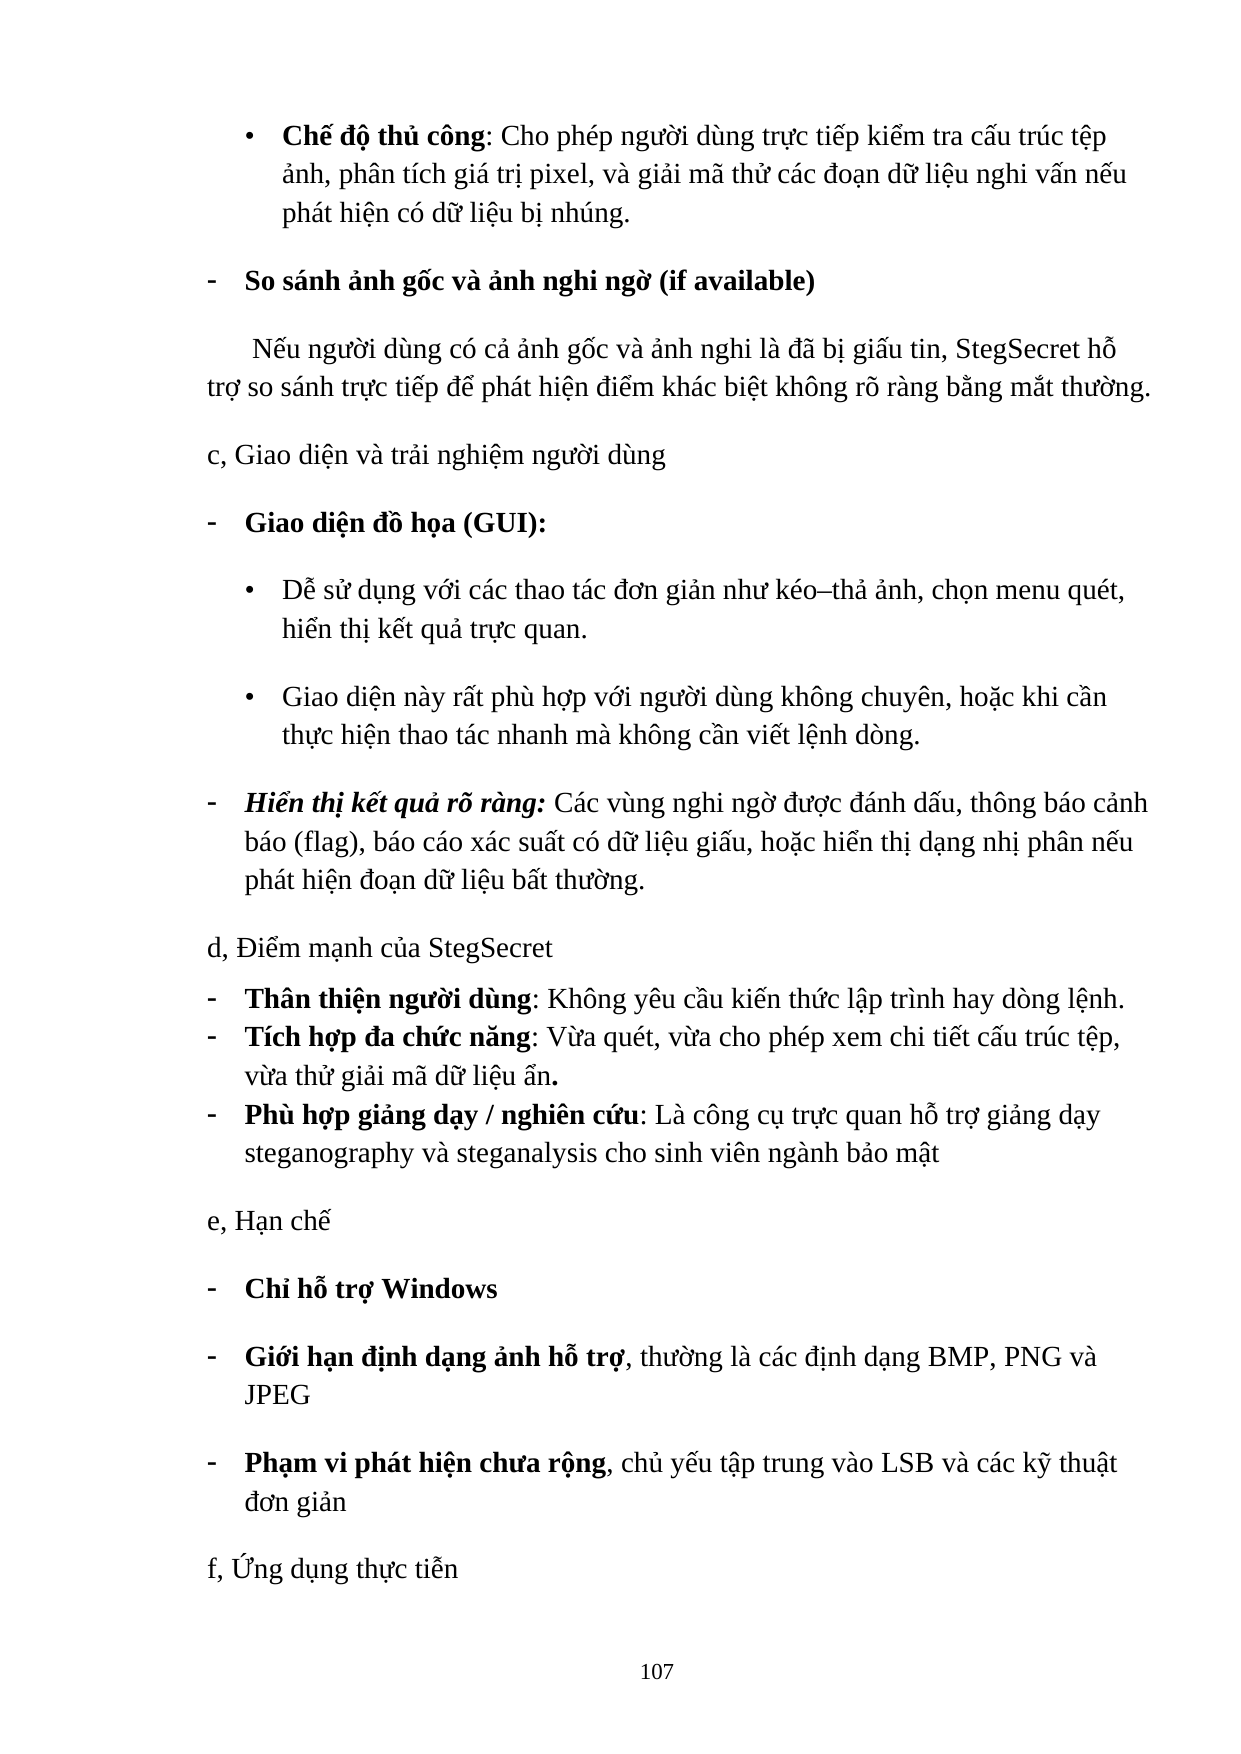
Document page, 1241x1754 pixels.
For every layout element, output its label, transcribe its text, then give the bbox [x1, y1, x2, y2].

text f, Ứng dụng thực tiễn [207, 1551, 1152, 1585]
text e, Hạn chế [207, 1203, 1152, 1237]
list Chế độ thủ công: Cho phép người dùng trực tiếp kiểm tra cấu trúc tệp ảnh, phân tích giá trị pixel, và giải mã thử các đoạn dữ liệu nghi vấn nếu phát hiện có dữ liệu bị nhúng. [244, 118, 1152, 229]
list Phạm vi phát hiện chưa rộng, chủ yếu tập trung vào LSB và các kỹ thuật đơn giản [207, 1445, 1152, 1517]
list Thân thiện người dùng: Không yêu cầu kiến thức lập trình hay dòng lệnh. [207, 981, 1152, 1014]
text Nếu người dùng có cả ảnh gốc và ảnh nghi là đã bị giấu tin, StegSecret hỗ trợ so sánh trực tiếp để phát hiện điểm khác biệt không rõ ràng bằng mắt thường. [207, 331, 1152, 403]
list Chỉ hỗ trợ Windows [207, 1271, 1152, 1304]
list Giao diện đồ họa (GUI): [207, 505, 1152, 538]
text c, Giao diện và trải nghiệm người dùng [207, 437, 1152, 471]
list So sánh ảnh gốc và ảnh nghi ngờ (if available) [207, 263, 1152, 297]
list Dễ sử dụng với các thao tác đơn giản như kéo–thả ảnh, chọn menu quét, hiển thị kết quả trực quan. [244, 572, 1152, 644]
text d, Điểm mạnh của StegSecret [207, 930, 1152, 963]
list Giao diện này rất phù hợp với người dùng không chuyên, hoặc khi cần thực hiện thao tác nhanh mà không cần viết lệnh dòng. [244, 679, 1152, 751]
list Giới hạn định dạng ảnh hỗ trợ, thường là các định dạng BMP, PNG và JPEG [207, 1339, 1152, 1411]
list Phù hợp giảng dạy / nghiên cứu: Là công cụ trực quan hỗ trợ giảng dạy steganography và steganalysis cho sinh viên ngành bảo mật [207, 1097, 1152, 1169]
list Tích hợp đa chức năng: Vừa quét, vừa cho phép xem chi tiết cấu trúc tệp, vừa thử giải mã dữ liệu ẩn. [207, 1019, 1152, 1092]
list Hiển thị kết quả rõ ràng: Các vùng nghi ngờ được đánh dấu, thông báo cảnh báo (flag), báo cáo xác suất có dữ liệu giấu, hoặc hiển thị dạng nhị phân nếu phát hiện đoạn dữ liệu bất thường. [207, 785, 1152, 896]
